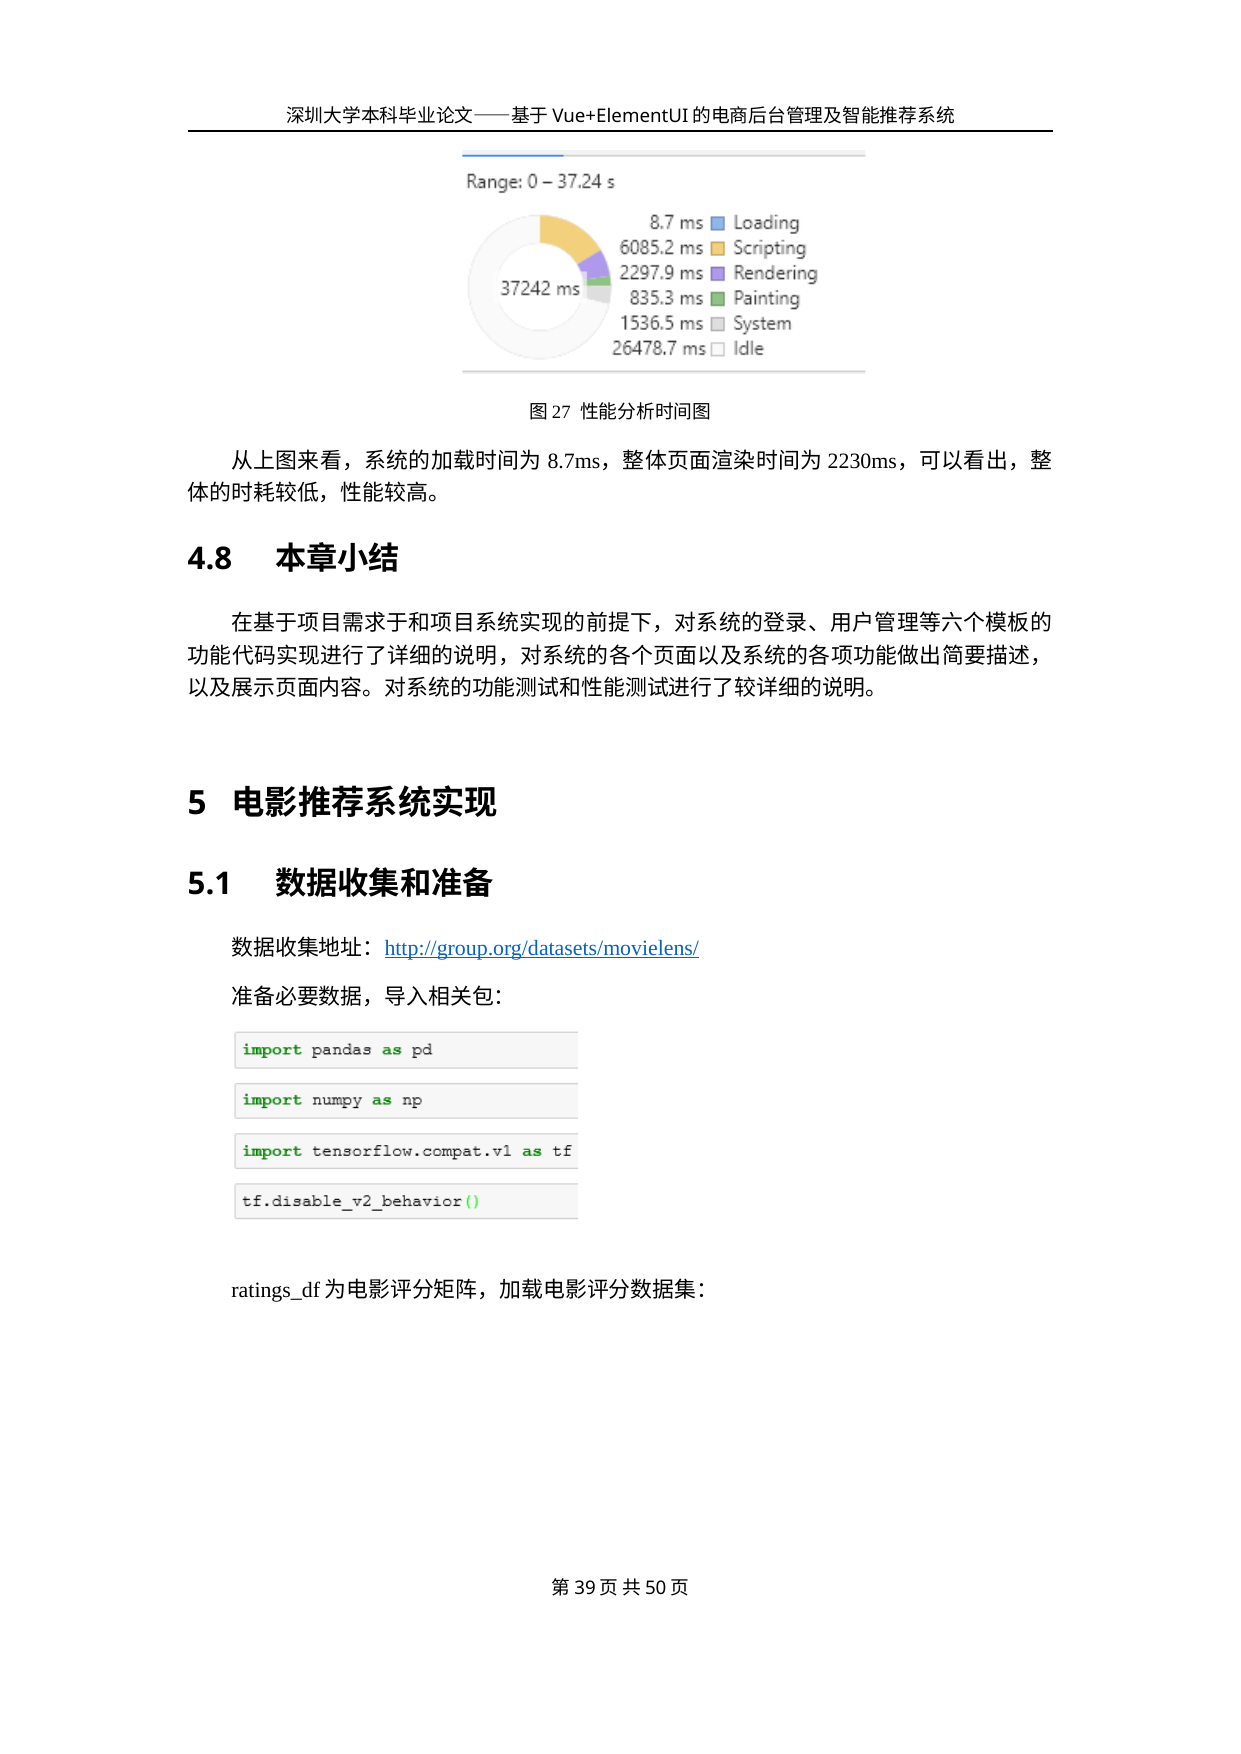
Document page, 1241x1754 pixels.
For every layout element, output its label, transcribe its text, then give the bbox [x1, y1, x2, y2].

text 数据收集地址：http://group.org/datasets/movielens/ [187, 930, 1053, 962]
text 从上图来看，系统的加载时间为8.7ms，整体页面渲染时间为2230ms，可以看出，整体的时耗较低，性能较高。 [187, 442, 1053, 507]
picture [462, 150, 866, 374]
text 准备必要数据，导入相关包： [187, 979, 1053, 1011]
text 在基于项目需求于和项目系统实现的前提下，对系统的登录、用户管理等六个模板的功能代码实现进行了详细的说明，对系统的各个页面以及系统的各项功能做出简要描述，以及展示页面内容。对系统的功能测试和性能测试进行了较详细的说明。 [187, 605, 1053, 702]
text 图27 性能分析时间图 [187, 394, 1053, 426]
subtitle 电影推荐系统实现 [187, 767, 1053, 832]
subtitle 本章小结 [187, 524, 1053, 589]
picture [231, 1027, 579, 1224]
subtitle 数据收集和准备 [187, 849, 1053, 914]
text ratings_df为电影评分矩阵，加载电影评分数据集： [187, 1271, 1053, 1304]
